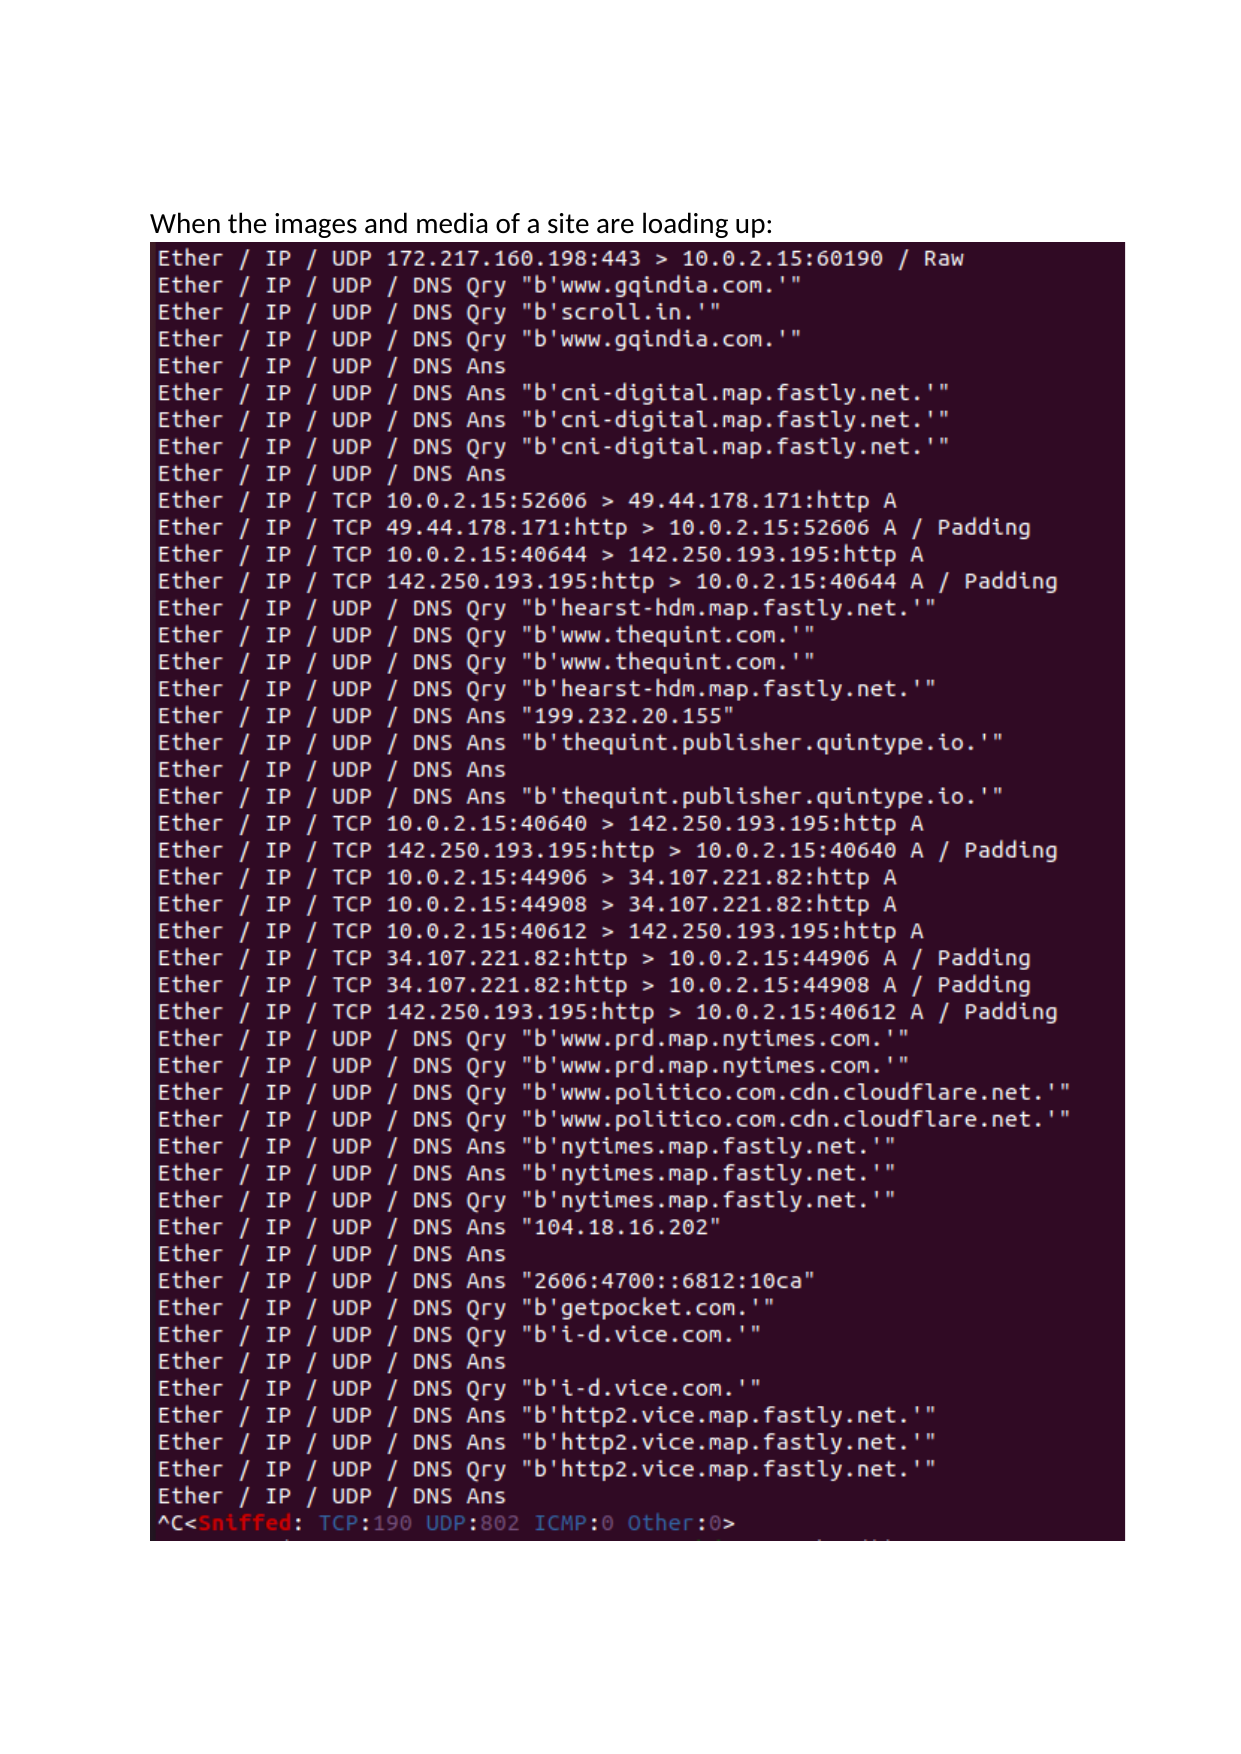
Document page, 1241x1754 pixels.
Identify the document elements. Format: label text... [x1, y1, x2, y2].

text When the images and media of a site are loading up: [150, 205, 1090, 242]
picture [150, 242, 1125, 1541]
